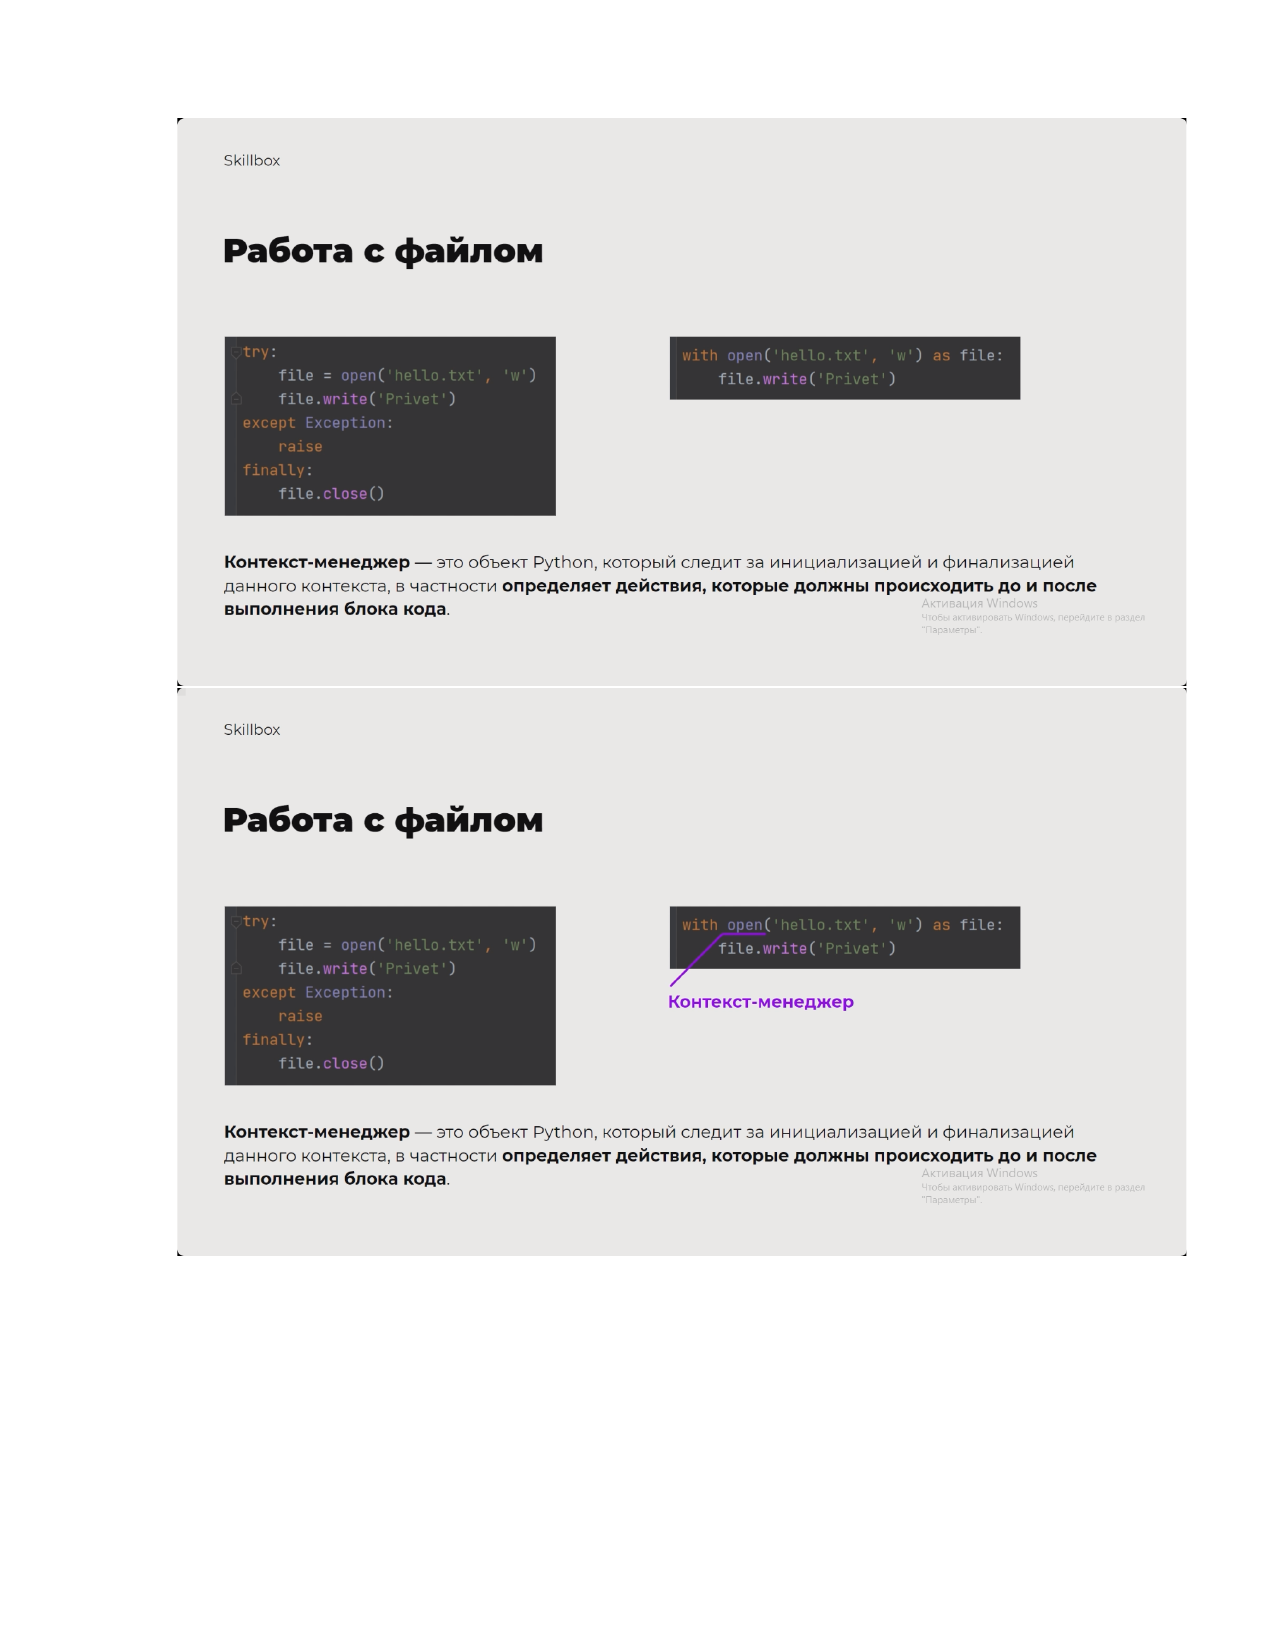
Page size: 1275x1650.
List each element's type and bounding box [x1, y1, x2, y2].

picture [177, 118, 1187, 686]
picture [177, 688, 1187, 1256]
